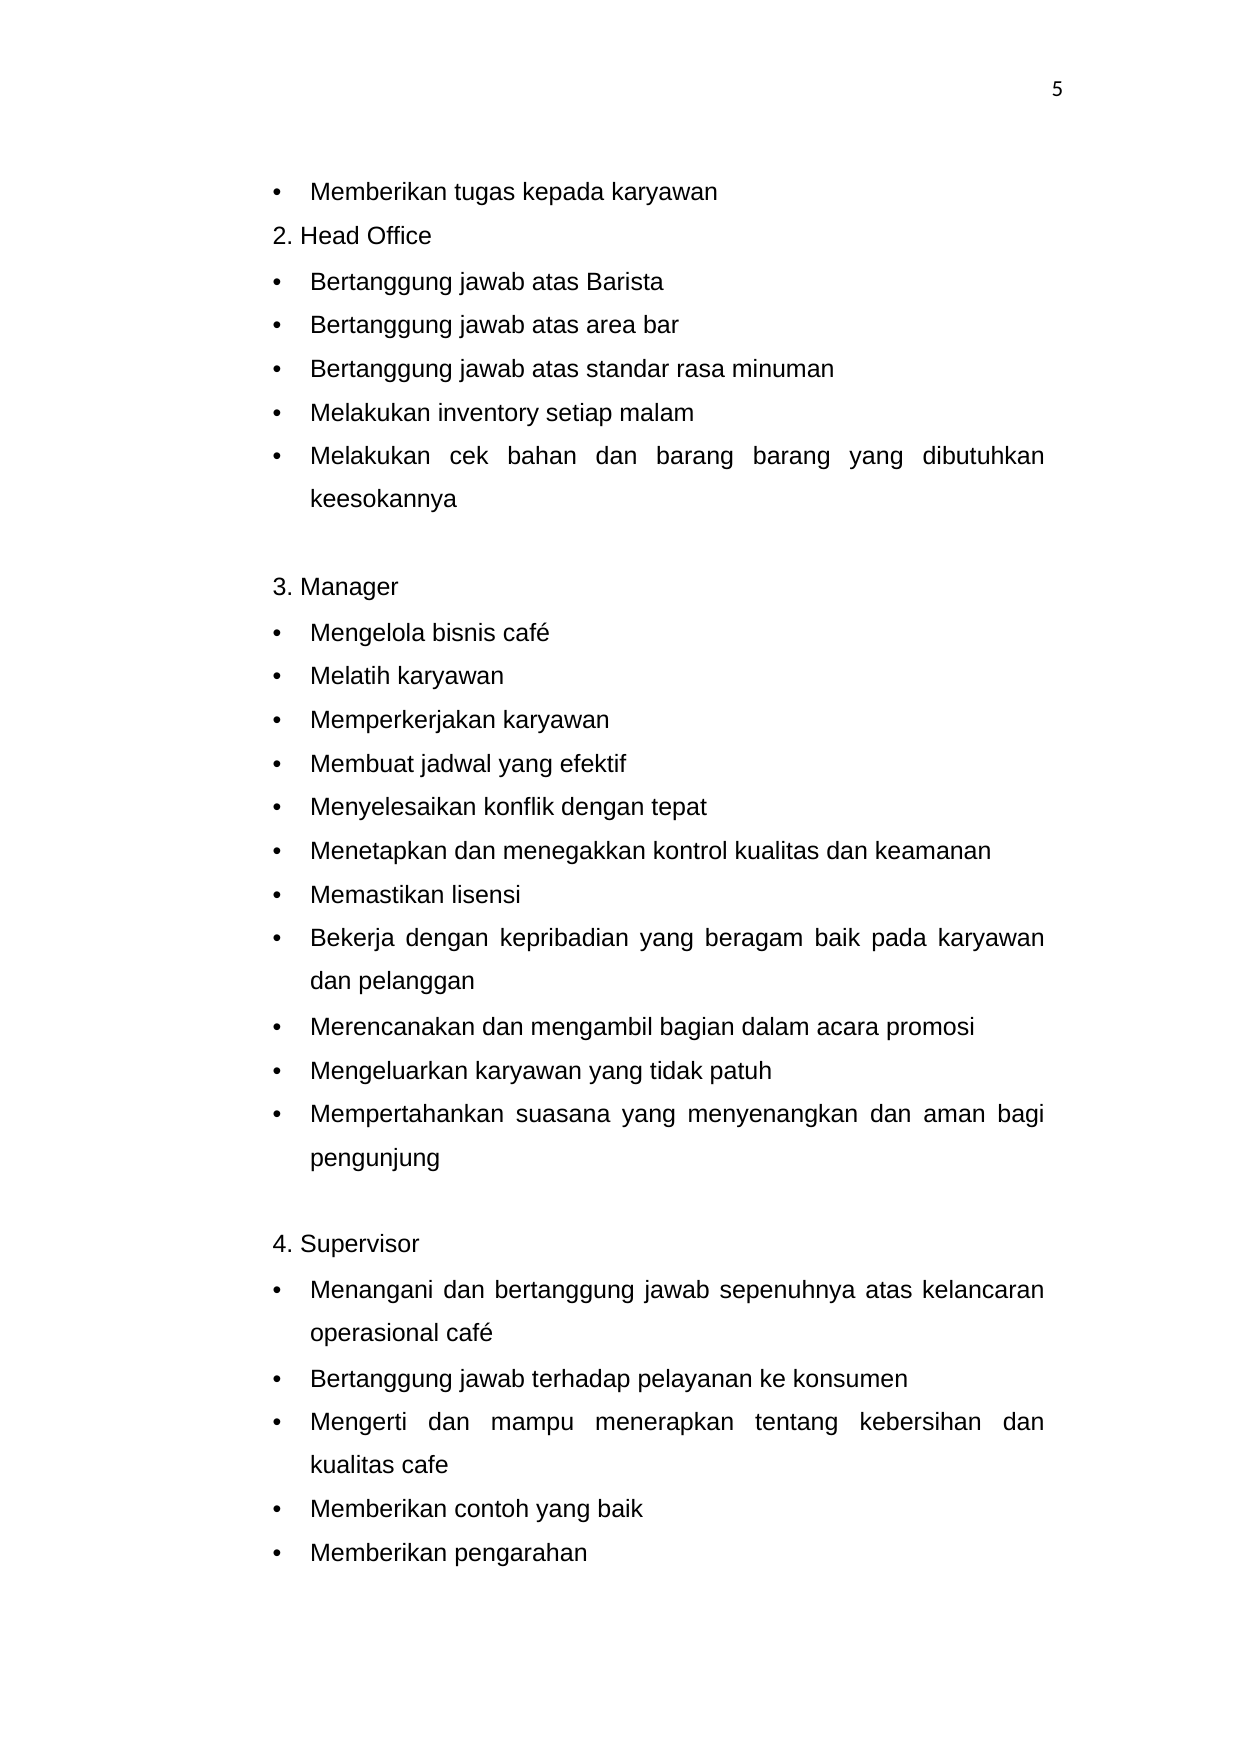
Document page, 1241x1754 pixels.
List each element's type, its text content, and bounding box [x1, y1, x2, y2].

list Mengerti dan mampu menerapkan tentang kebersihan dan kualitas cafe [272, 1407, 1046, 1479]
list Bertanggung jawab atas Barista [272, 267, 1046, 296]
list Menetapkan dan menegakkan kontrol kualitas dan keamanan [272, 836, 1046, 865]
list Melakukan cek bahan dan barang barang yang dibutuhkan keesokannya [272, 441, 1046, 513]
list Mempertahankan suasana yang menyenangkan dan aman bagi pengunjung [272, 1099, 1046, 1171]
list Merencanakan dan mengambil bagian dalam acara promosi [272, 1012, 1046, 1041]
list Mengelola bisnis café [272, 618, 1046, 646]
list Menangani dan bertanggung jawab sepenuhnya atas kelancaran operasional café [272, 1274, 1046, 1346]
list Bertanggung jawab terhadap pelayanan ke konsumen [272, 1363, 1046, 1392]
list Bertanggung jawab atas standar rasa minuman [272, 354, 1046, 383]
list Memberikan tugas kepada karyawan [272, 177, 1046, 206]
list Menyelesaikan konflik dengan tepat [272, 792, 1046, 821]
list Melakukan inventory setiap malam [272, 398, 1046, 426]
list Memperkerjakan karyawan [272, 705, 1046, 734]
list Bertanggung jawab atas area bar [272, 310, 1046, 339]
text 2. Head Office [272, 221, 1046, 249]
list Melatih karyawan [272, 661, 1046, 690]
text 4. Supervisor [272, 1229, 1046, 1257]
list Mengeluarkan karyawan yang tidak patuh [272, 1056, 1046, 1084]
text 3. Manager [272, 572, 1046, 601]
list Membuat jadwal yang efektif [272, 749, 1046, 777]
list Memberikan pengarahan [272, 1538, 1046, 1566]
list Memberikan contoh yang baik [272, 1494, 1046, 1523]
list Bekerja dengan kepribadian yang beragam baik pada karyawan dan pelanggan [272, 923, 1046, 995]
list Memastikan lisensi [272, 879, 1046, 908]
